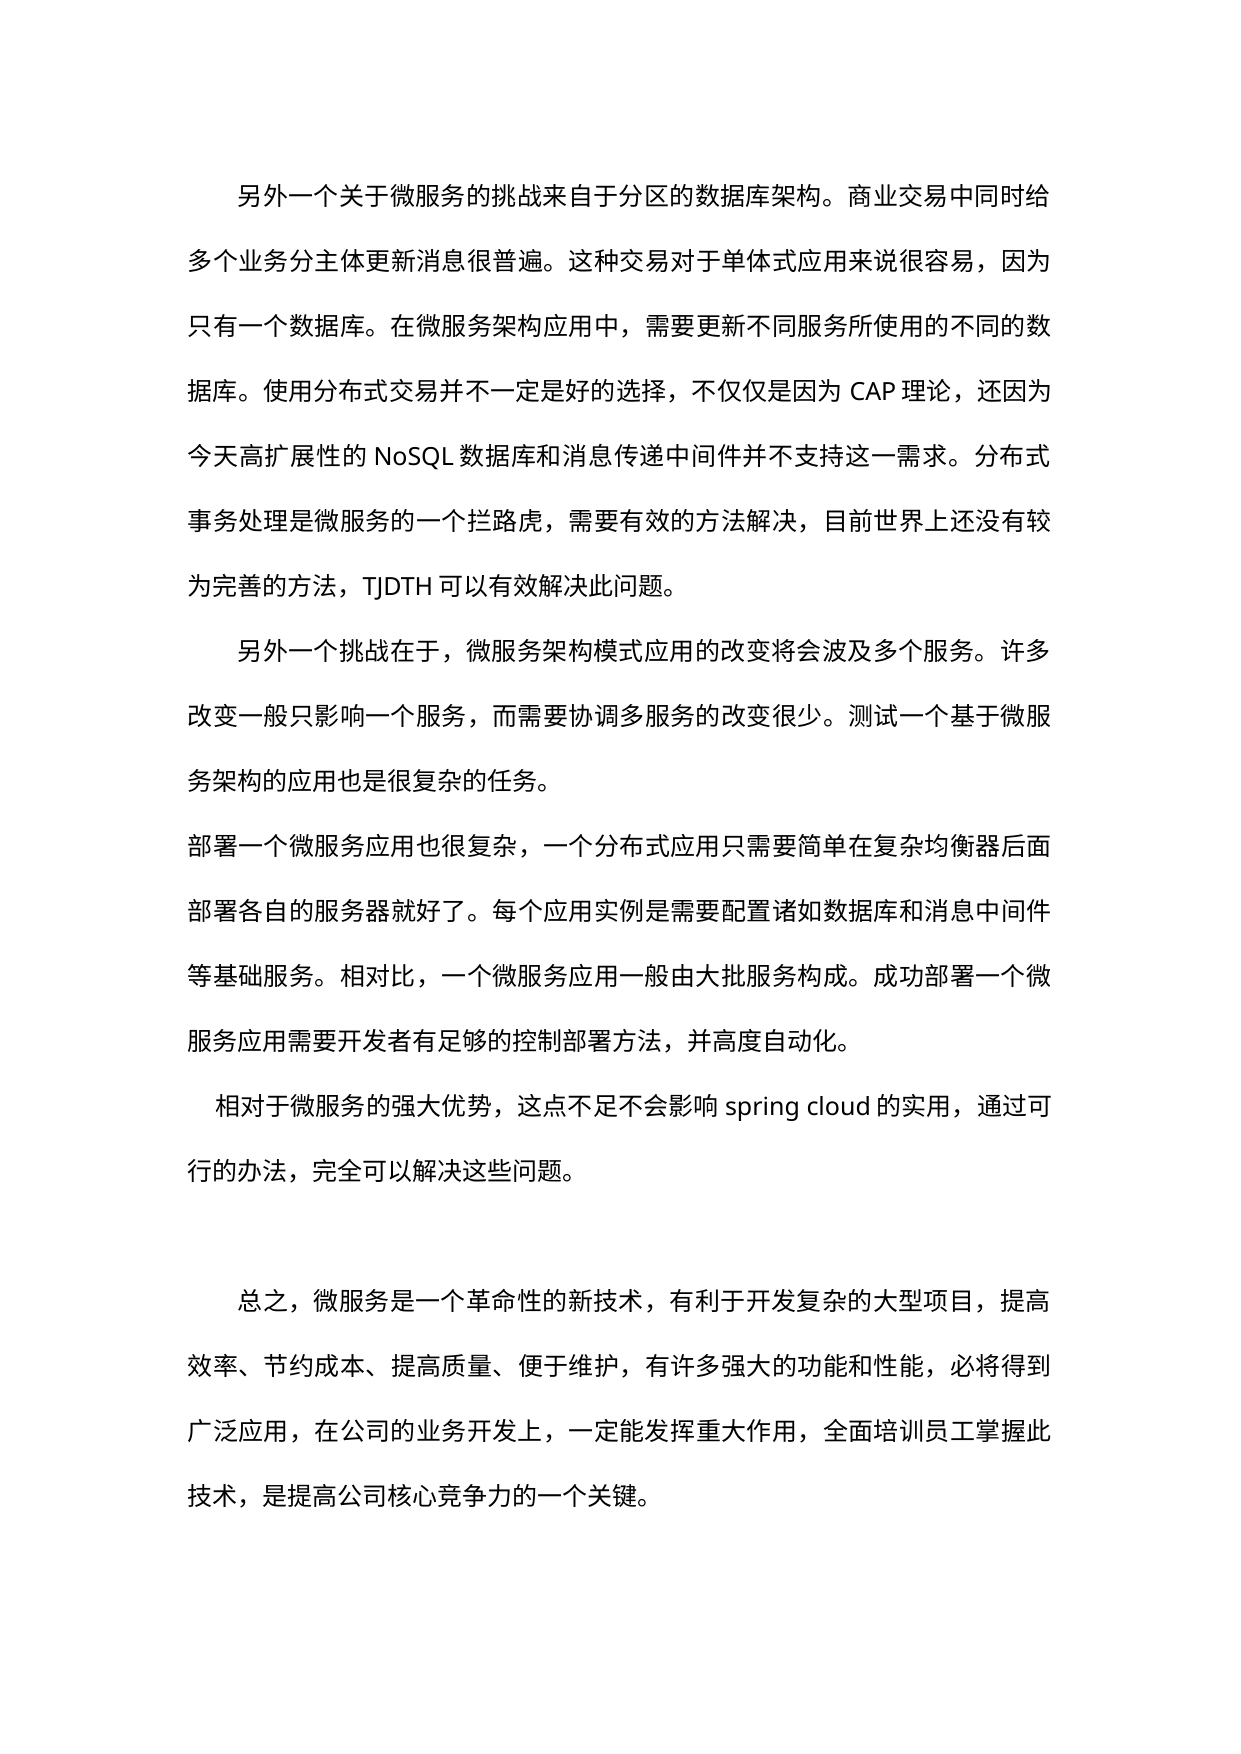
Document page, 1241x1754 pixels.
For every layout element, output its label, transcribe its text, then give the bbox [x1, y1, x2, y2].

text 部署一个微服务应用也很复杂，一个分布式应用只需要简单在复杂均衡器后面部署各自的服务器就好了。每个应用实例是需要配置诸如数据库和消息中间件等基础服务。相对比，一个微服务应用一般由大批服务构成。成功部署一个微服务应用需要开发者有足够的控制部署方法，并高度自动化。 [187, 812, 1053, 1072]
text 另外一个挑战在于，微服务架构模式应用的改变将会波及多个服务。许多改变一般只影响一个服务，而需要协调多服务的改变很少。测试一个基于微服务架构的应用也是很复杂的任务。 [187, 617, 1053, 812]
text 相对于微服务的强大优势，这点不足不会影响spring cloud的实用，通过可行的办法，完全可以解决这些问题。 [187, 1072, 1053, 1202]
text 总之，微服务是一个革命性的新技术，有利于开发复杂的大型项目，提高效率、节约成本、提高质量、便于维护，有许多强大的功能和性能，必将得到广泛应用，在公司的业务开发上，一定能发挥重大作用，全面培训员工掌握此技术，是提高公司核心竞争力的一个关键。 [187, 1267, 1053, 1527]
text 另外一个关于微服务的挑战来自于分区的数据库架构。商业交易中同时给多个业务分主体更新消息很普遍。这种交易对于单体式应用来说很容易，因为只有一个数据库。在微服务架构应用中，需要更新不同服务所使用的不同的数据库。使用分布式交易并不一定是好的选择，不仅仅是因为CAP理论，还因为今天高扩展性的NoSQL数据库和消息传递中间件并不支持这一需求。分布式事务处理是微服务的一个拦路虎，需要有效的方法解决，目前世界上还没有较为完善的方法，TJDTH可以有效解决此问题。 [187, 162, 1053, 617]
